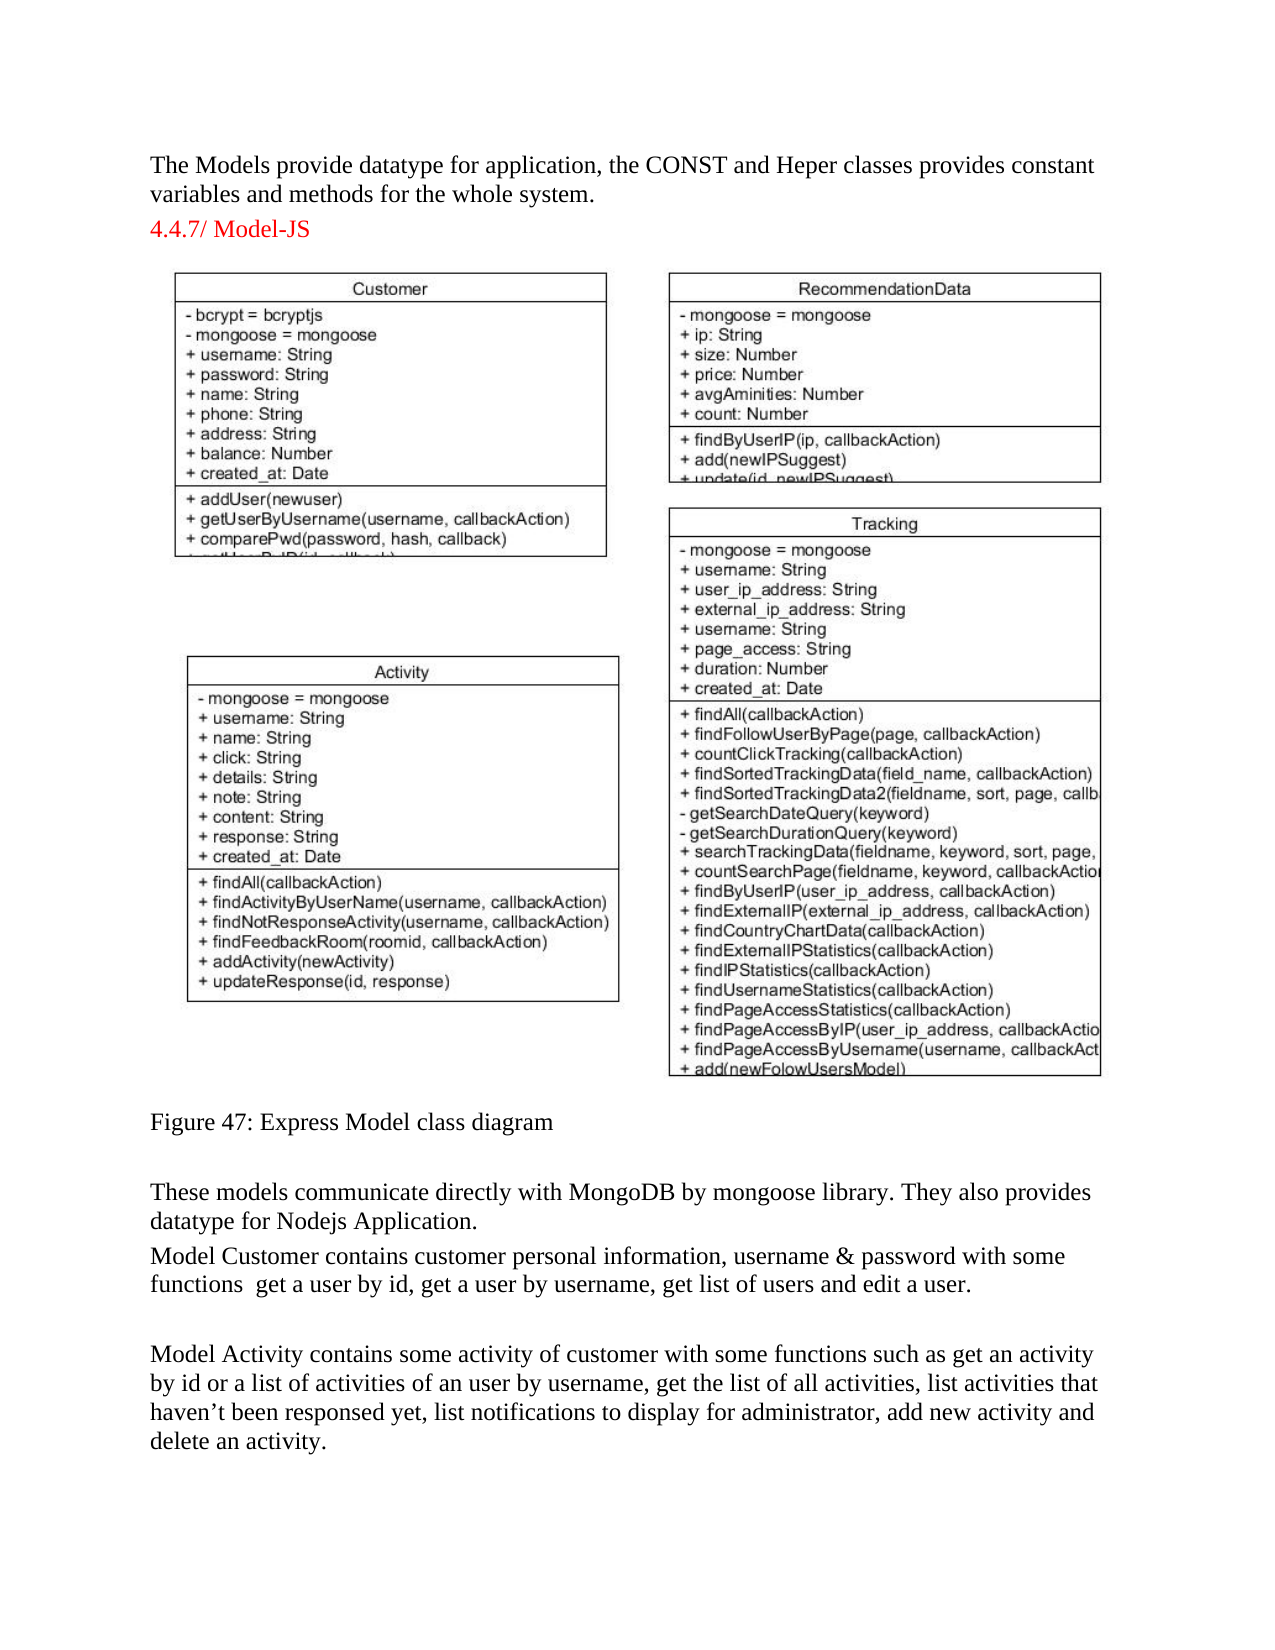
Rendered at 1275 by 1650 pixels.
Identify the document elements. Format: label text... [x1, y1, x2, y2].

picture [150, 248, 1125, 1101]
text Model Customer contains customer personal information, username & password with some functions get a user by id, get a user by username, get list of users and edit a user. [150, 1241, 1125, 1298]
text These models communicate directly with MongoDB by mongoose library. They also provides datatype for Nodejs Application. [150, 1177, 1125, 1234]
text Figure 47: Express Model class diagram [150, 1107, 1125, 1136]
text Model Activity contains some activity of customer with some functions such as get an activity by id or a list of activities of an user by username, get the list of all activities, list activities that haven’t been responsed yet, list notifications to display for administrator, add new activity and delete an activity. [150, 1339, 1125, 1454]
text The Models provide datatype for application, the CONST and Heper classes provides constant variables and methods for the whole system. [150, 150, 1125, 207]
text 4.4.7/ Model-JS [150, 214, 1125, 242]
